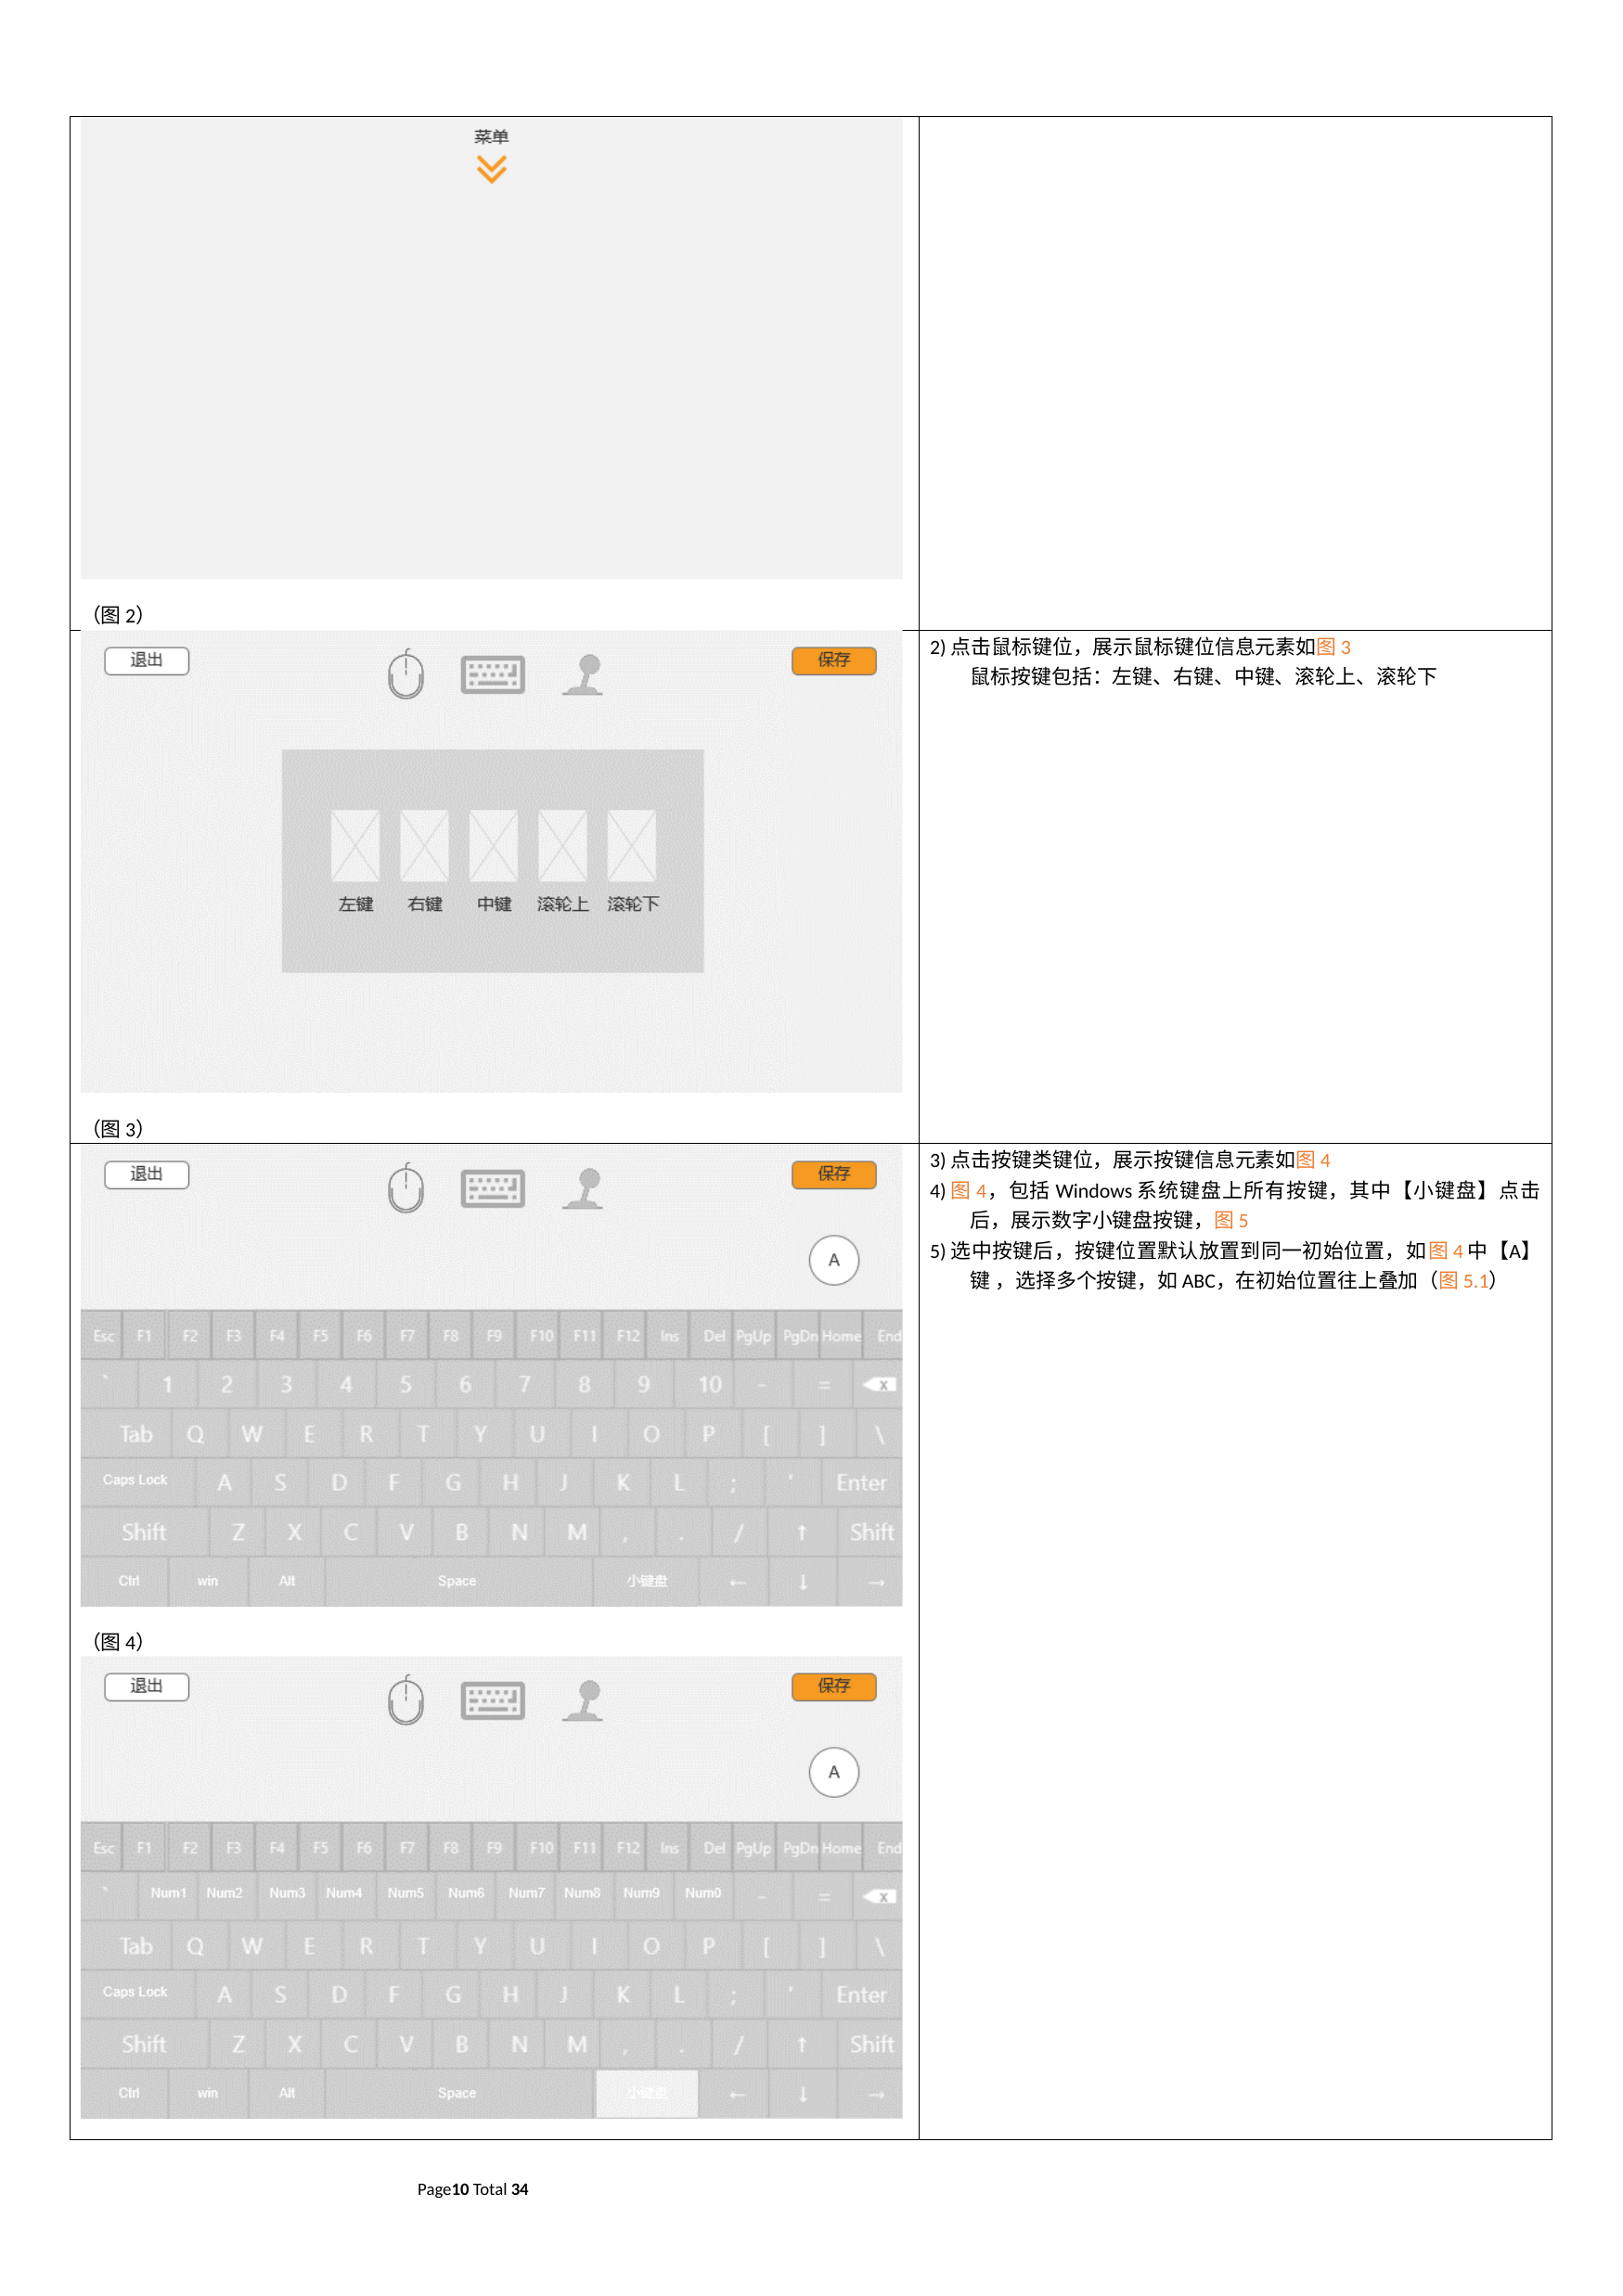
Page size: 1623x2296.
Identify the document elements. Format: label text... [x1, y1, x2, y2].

table_cell 点击鼠标键位，展示鼠标键位信息元素如图3 鼠标按键包括：左键、右键、中键、滚轮上、滚轮下 [920, 631, 1552, 1143]
picture [80, 117, 903, 579]
table_cell （图1） （图1.1） （图2） [71, 117, 919, 629]
picture [80, 1144, 903, 1607]
picture [80, 1656, 903, 2119]
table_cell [920, 1144, 1552, 2139]
table_cell （图4） （图5） （图5.1） [71, 1144, 919, 2139]
picture [80, 630, 903, 1093]
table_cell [920, 117, 1552, 629]
table_cell （图3） [71, 631, 919, 1143]
